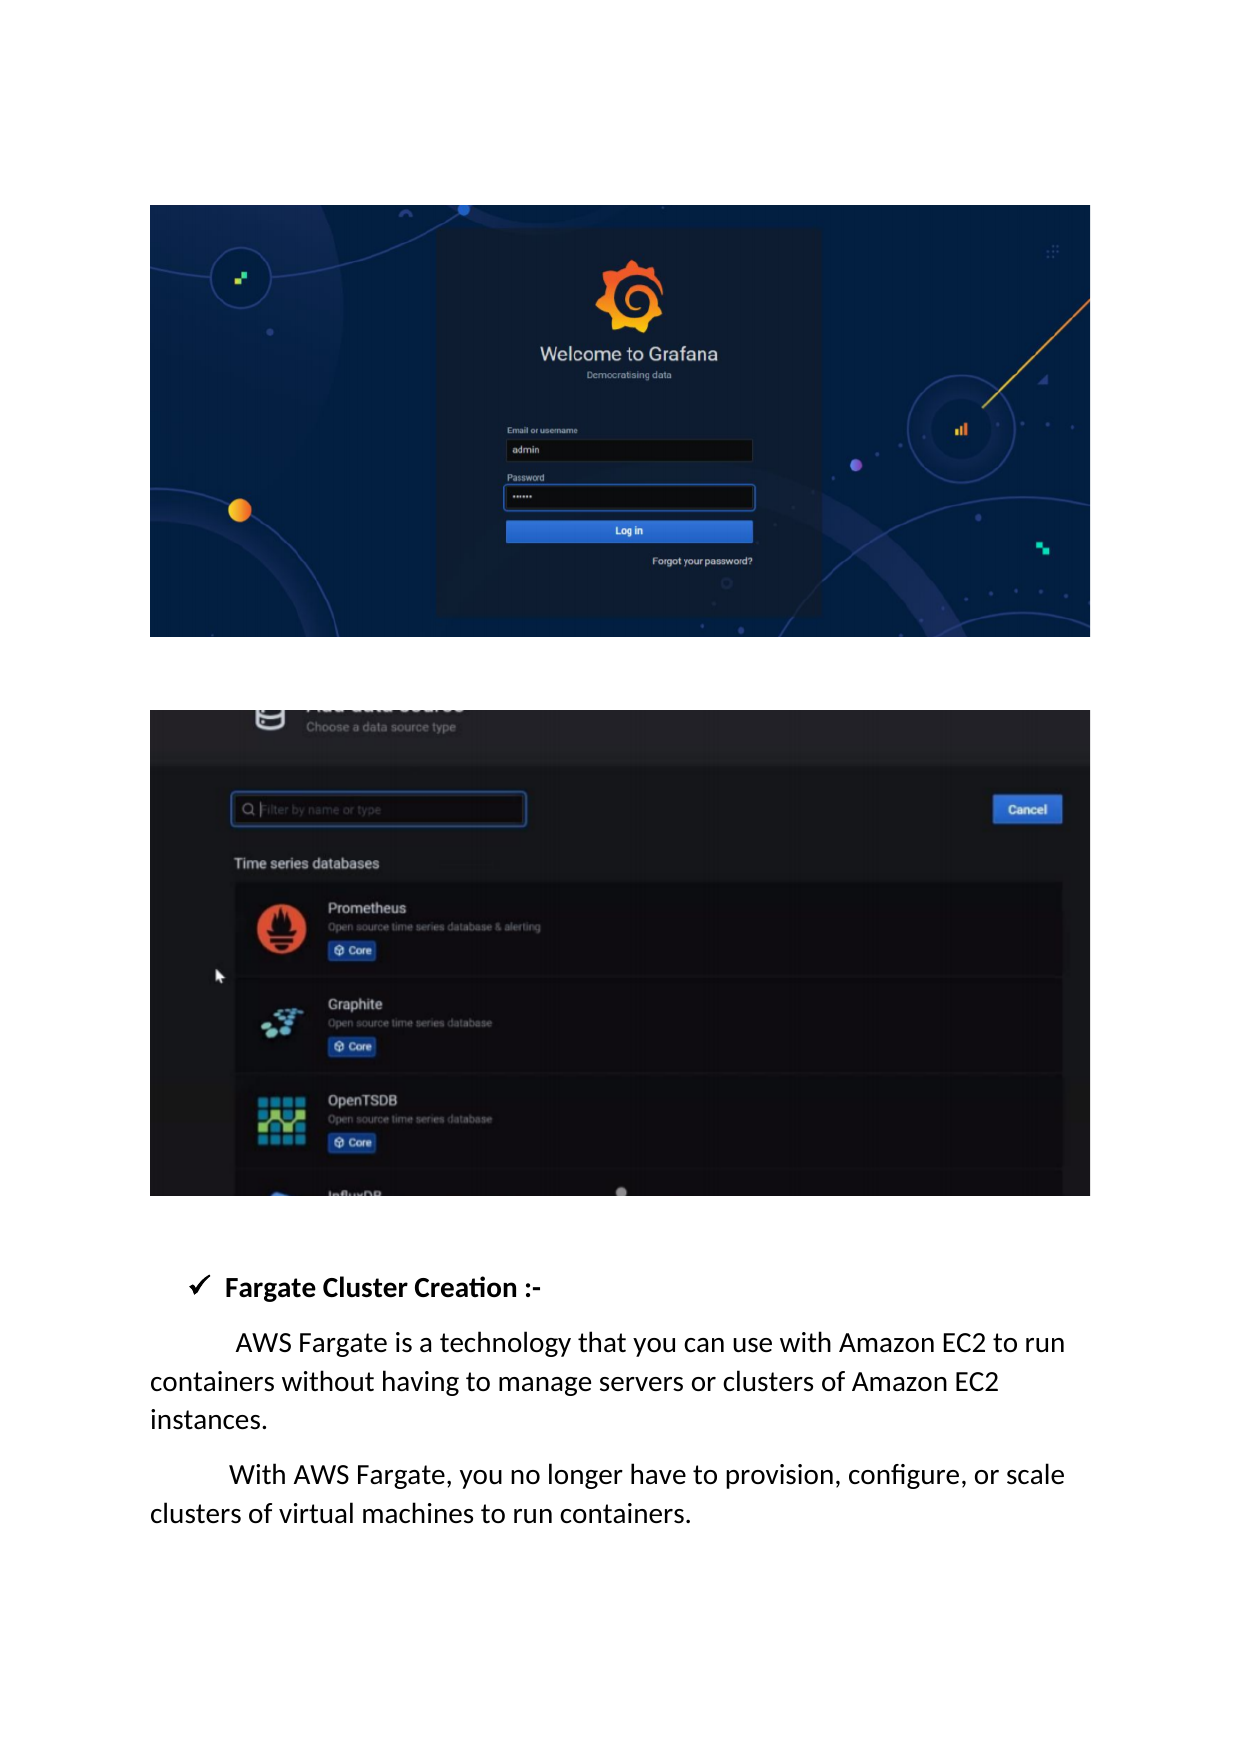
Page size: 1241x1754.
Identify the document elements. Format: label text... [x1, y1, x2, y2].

picture [150, 205, 1091, 637]
picture [150, 710, 1091, 1196]
list Fargate Cluster Creation :- [187, 1269, 1090, 1305]
text With AWS Fargate, you no longer have to provision, configure, or scale clusters of virtual machines to run containers. [150, 1456, 1090, 1530]
text AWS Fargate is a technology that you can use with Amazon EC2 to run containers without having to manage servers or clusters of Amazon EC2 instances. [150, 1324, 1090, 1437]
